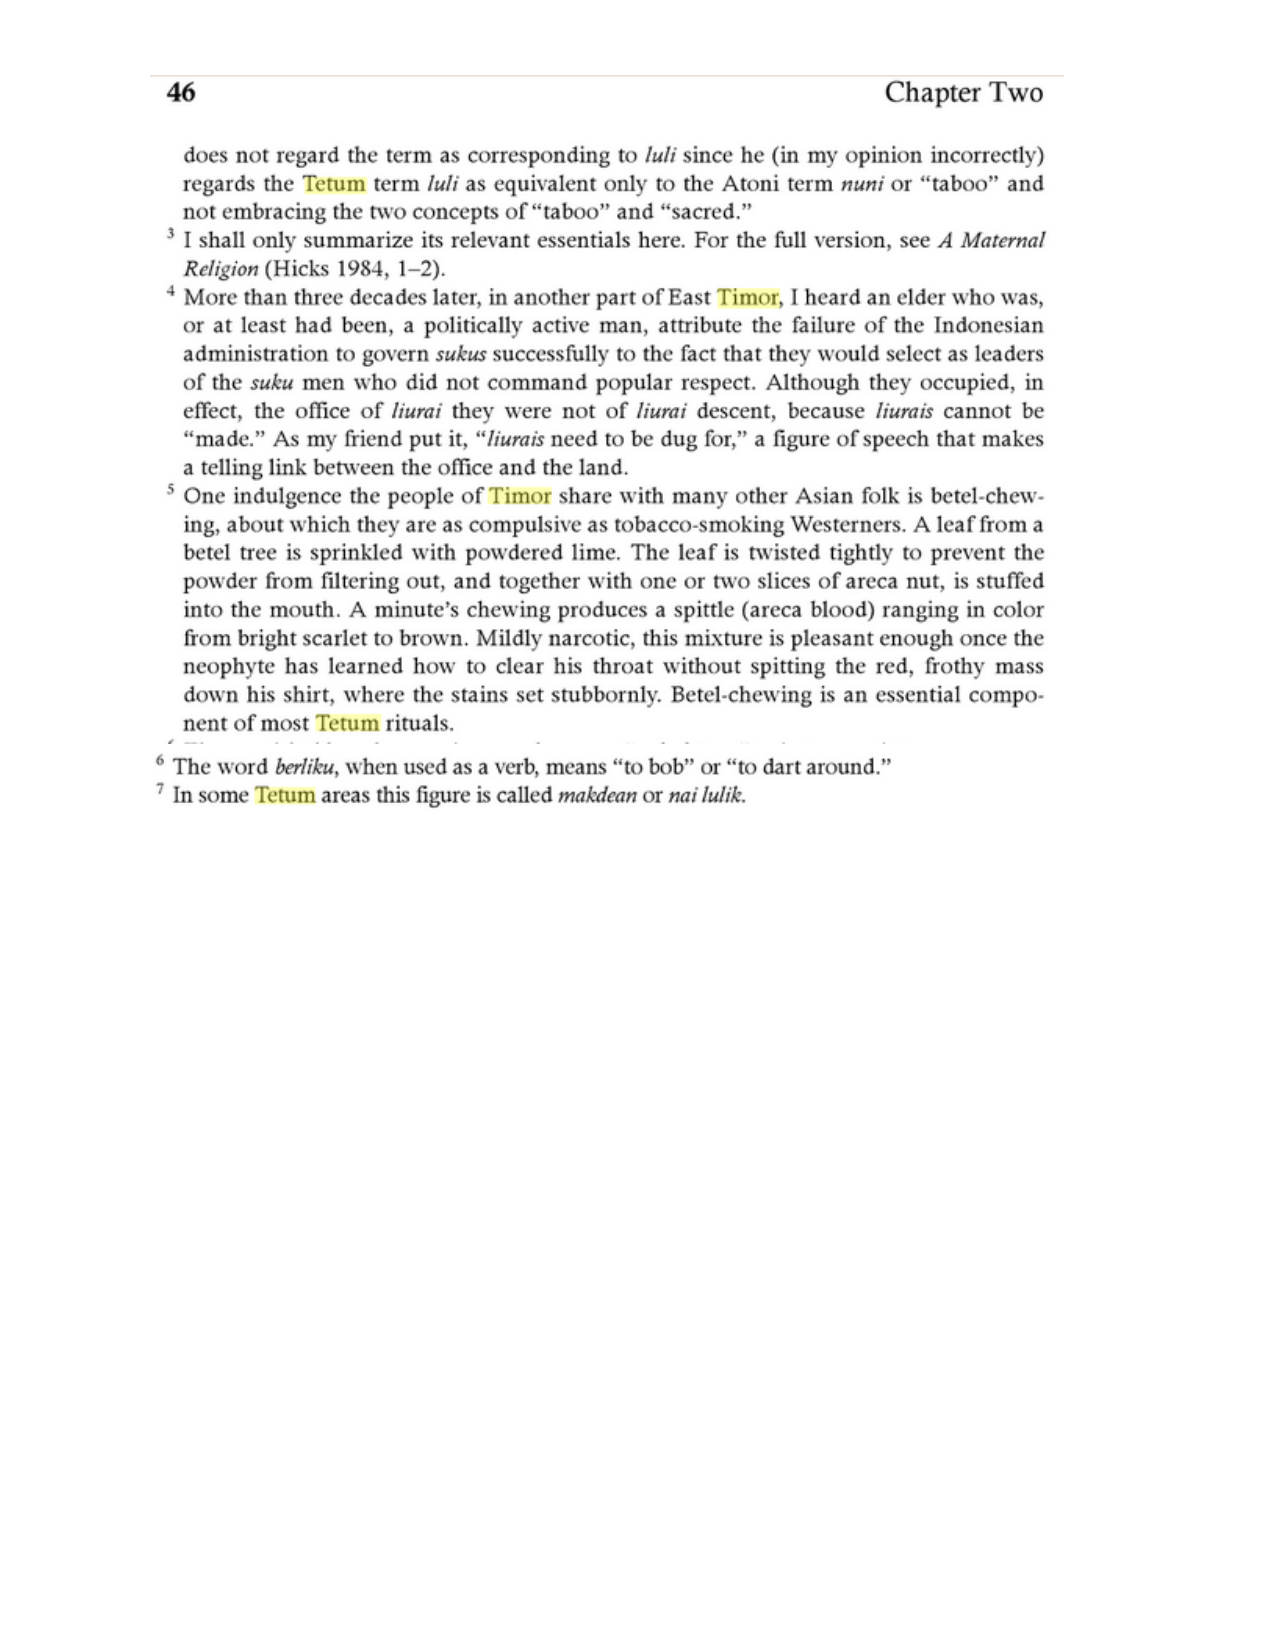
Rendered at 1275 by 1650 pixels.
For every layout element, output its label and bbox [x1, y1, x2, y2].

picture [150, 751, 897, 811]
picture [150, 75, 1064, 744]
